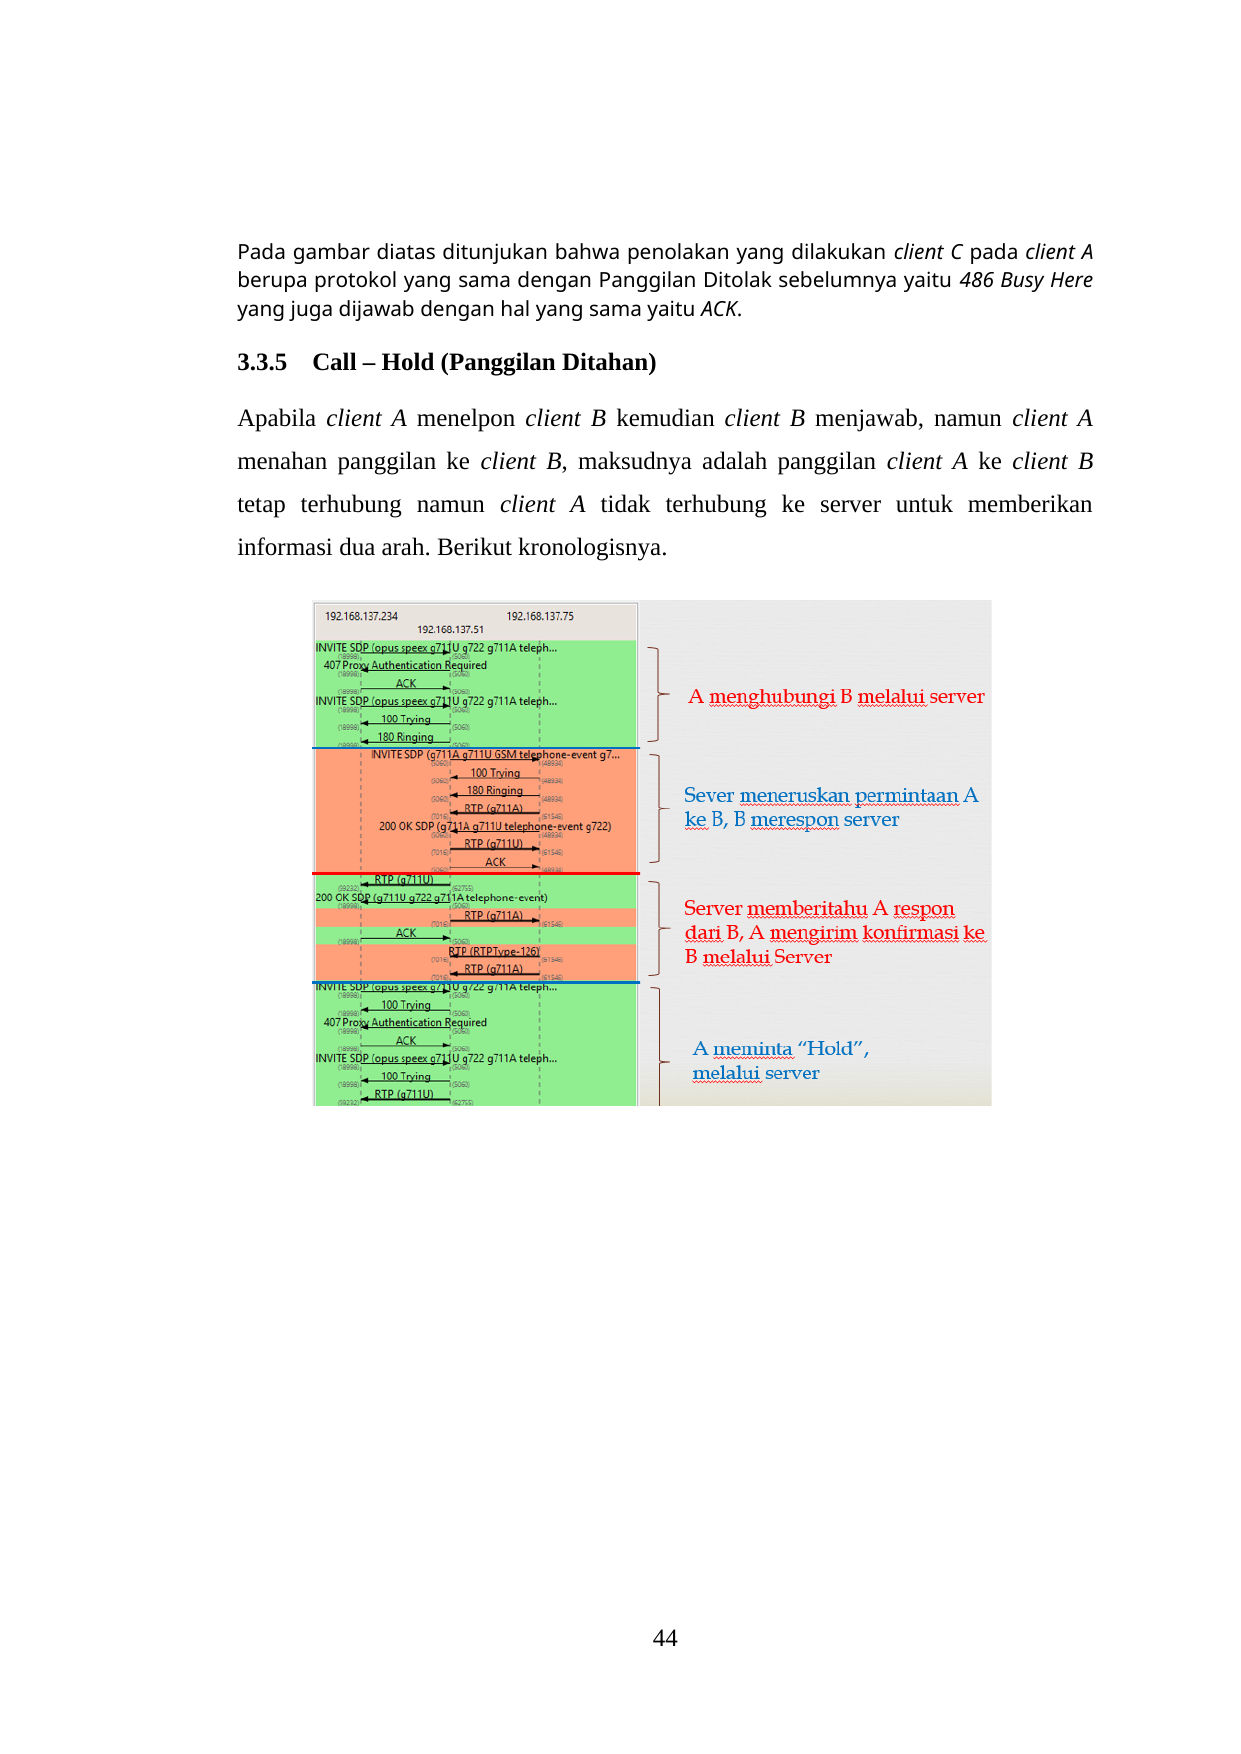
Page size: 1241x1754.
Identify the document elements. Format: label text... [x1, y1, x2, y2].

picture [312, 600, 992, 1106]
text Apabila client A menelpon client B kemudian client B menjawab, namun client A menahan panggilan ke client B, maksudnya adalah panggilan client A ke client B tetap terhubung namun client A tidak terhubung ke server untuk memberikan informasi dua arah. Berikut kronologisnya. [237, 403, 1093, 561]
text Pada gambar diatas ditunjukan bahwa penolakan yang dilakukan client C pada client A berupa protokol yang sama dengan Panggilan Ditolak sebelumnya yaitu 486 Busy Here yang juga dijawab dengan hal yang sama yaitu ACK. [237, 237, 1093, 322]
subtitle Call – Hold (Panggilan Ditahan) [237, 347, 1093, 376]
table_header [301, 588, 1179, 1106]
